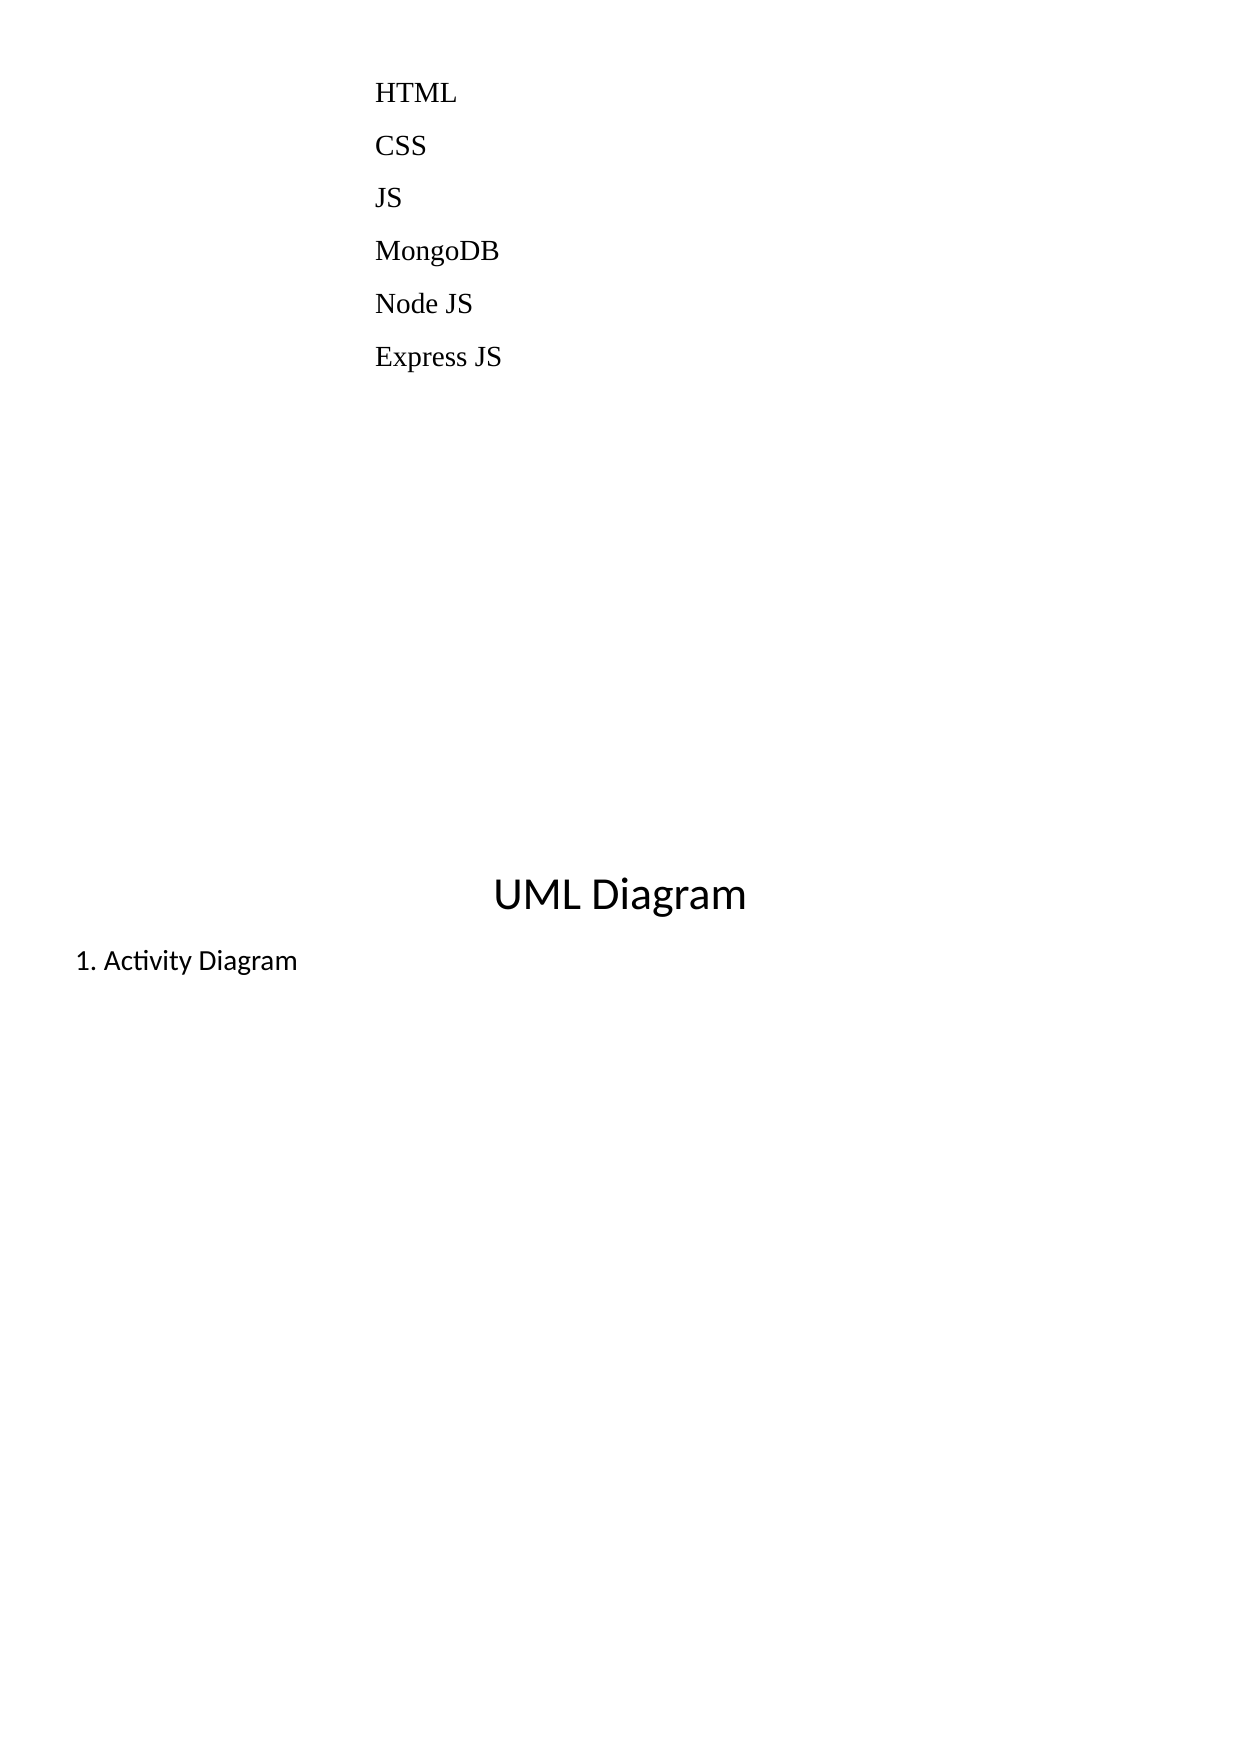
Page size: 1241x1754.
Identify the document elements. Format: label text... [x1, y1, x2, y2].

text CSS [375, 128, 1165, 161]
text 1. Activity Diagram [75, 942, 1165, 978]
text Express JS [375, 339, 1165, 373]
text UML Diagram [75, 865, 1165, 921]
text Node JS [375, 286, 1165, 320]
text HTML [375, 75, 1165, 108]
text MongoDB [375, 233, 1165, 267]
text JS [375, 181, 1165, 214]
